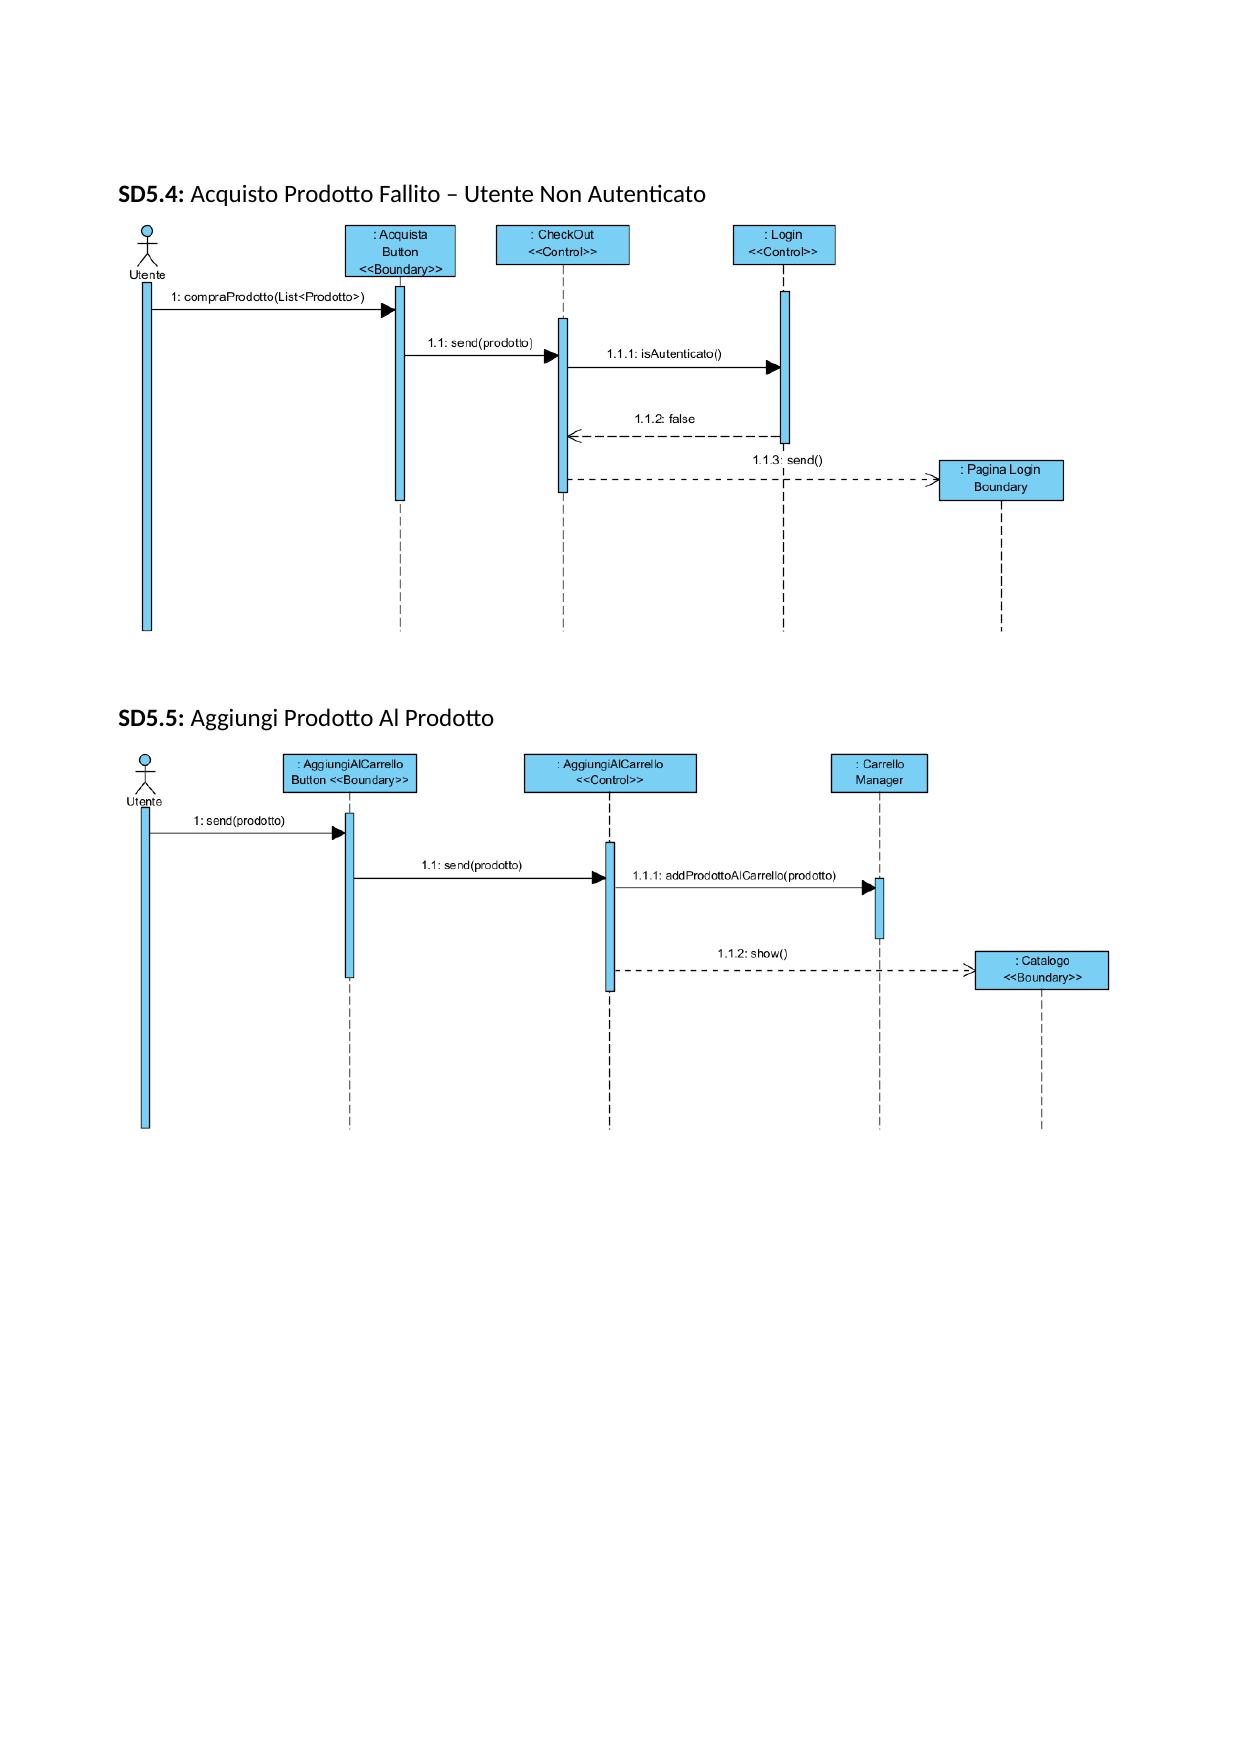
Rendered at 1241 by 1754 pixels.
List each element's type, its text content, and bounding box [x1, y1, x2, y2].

text SD5.5: Aggiungi Prodotto Al Prodotto [118, 702, 1122, 732]
picture [118, 732, 1123, 1164]
text SD5.4: Acquisto Prodotto Fallito – Utente Non Autenticato [118, 178, 1122, 209]
picture [118, 208, 1097, 675]
